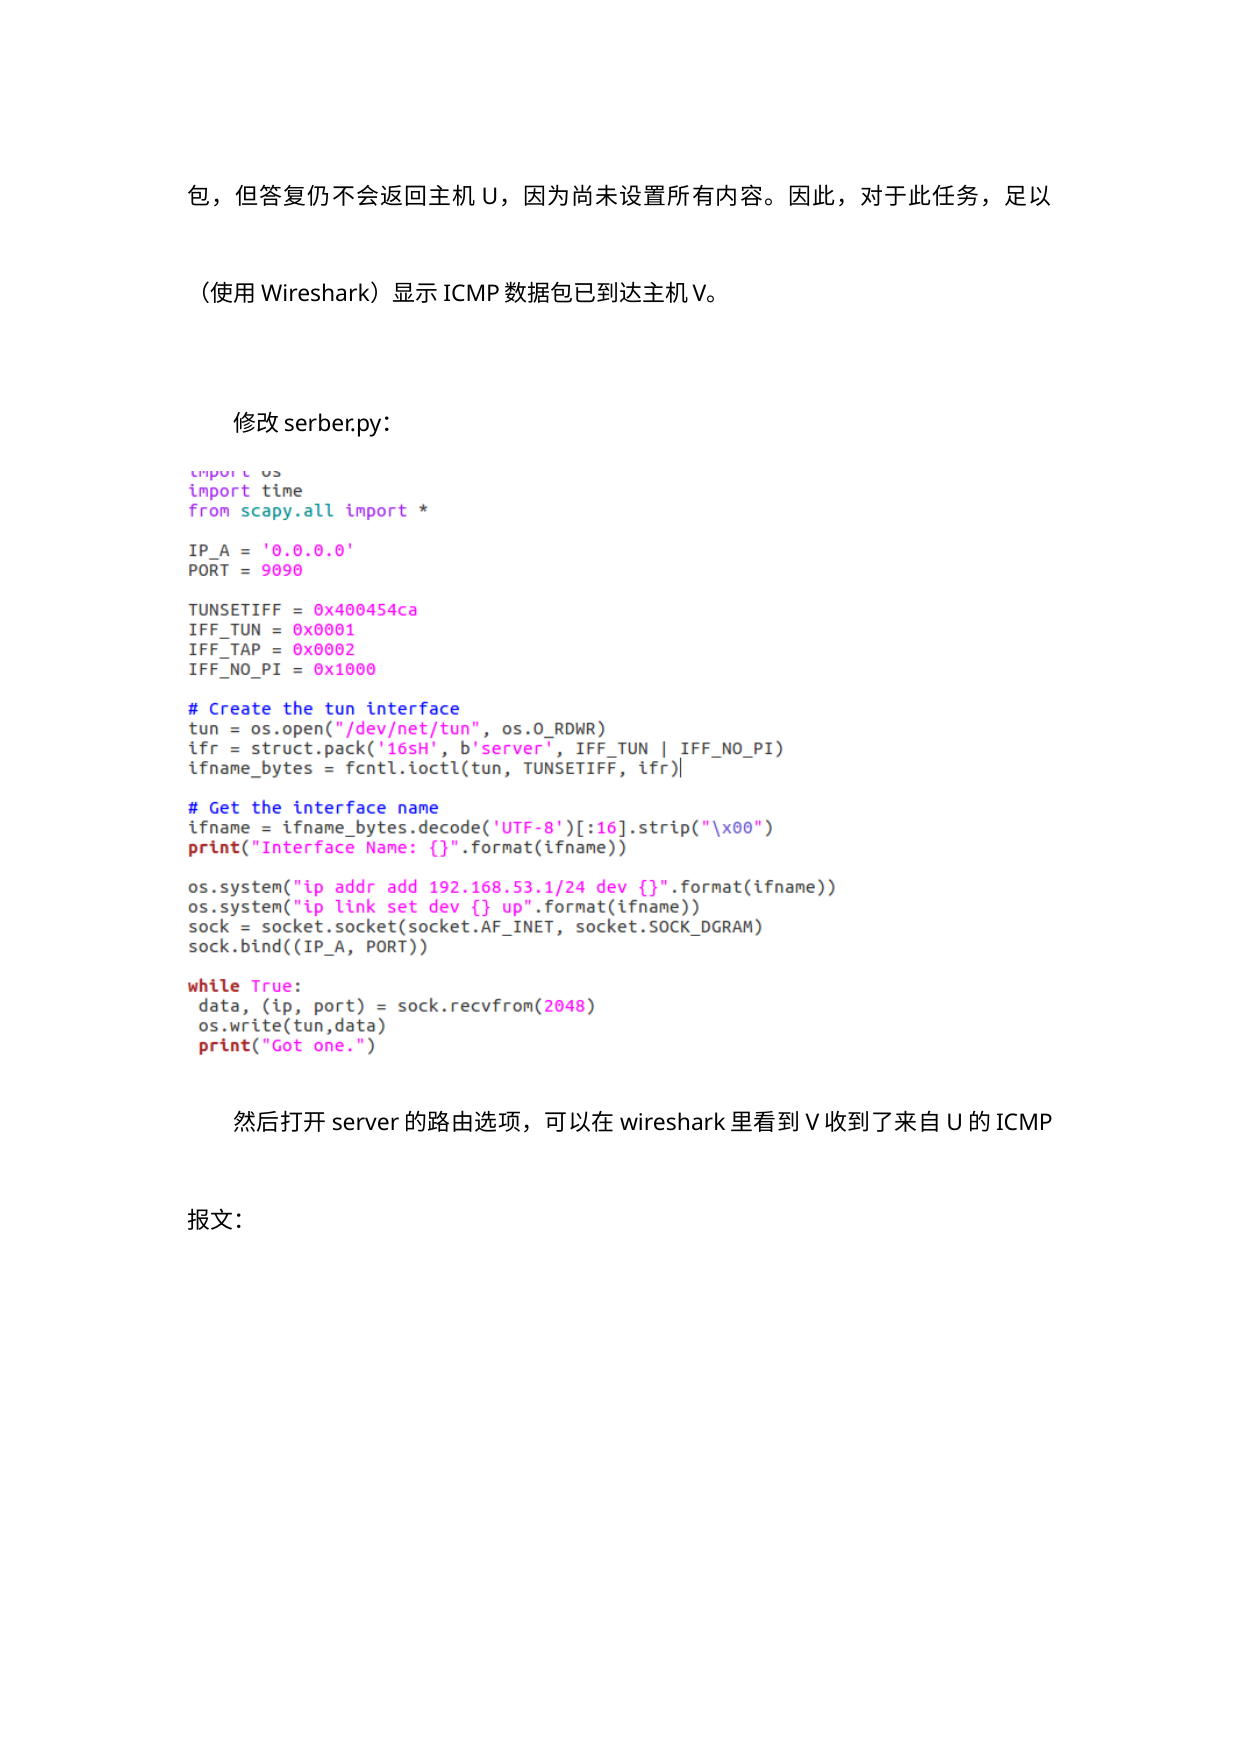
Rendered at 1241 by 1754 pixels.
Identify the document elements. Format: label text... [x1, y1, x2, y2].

text 然后打开server的路由选项，可以在wireshark里看到V收到了来自U的ICMP报文： [187, 1088, 1053, 1251]
text 修改serber.py： [187, 389, 1053, 454]
picture [187, 471, 858, 1063]
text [187, 162, 1053, 324]
